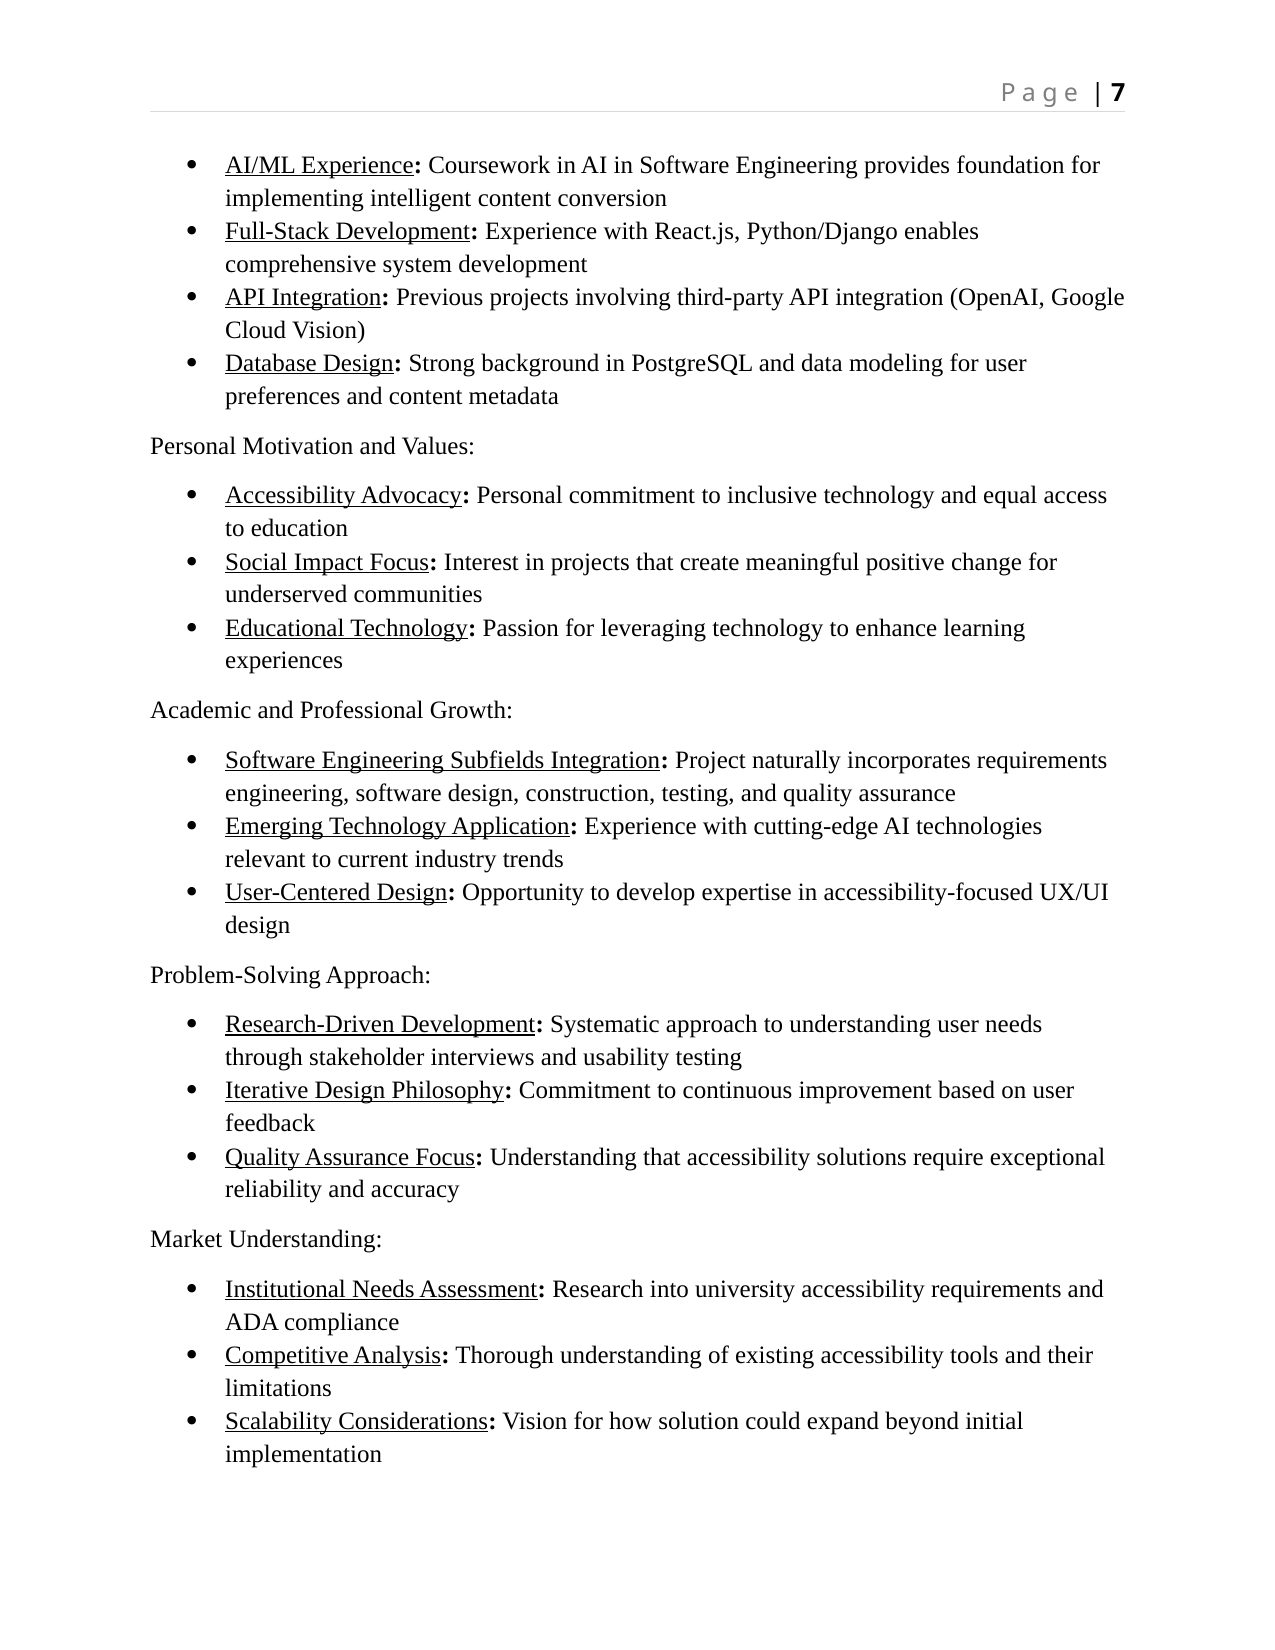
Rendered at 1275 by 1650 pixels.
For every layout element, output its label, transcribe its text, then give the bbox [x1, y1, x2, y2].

list API Integration: Previous projects involving third-party API integration (OpenAI, Google Cloud Vision) [187, 282, 1125, 344]
list Institutional Needs Assessment: Research into university accessibility requirements and ADA compliance [187, 1274, 1125, 1336]
list Iterative Design Philosophy: Commitment to continuous improvement based on user feedback [187, 1076, 1125, 1137]
text Personal Motivation and Values: [150, 431, 1125, 459]
text Academic and Professional Growth: [150, 695, 1125, 724]
list Full-Stack Development: Experience with React.js, Python/Django enables comprehensive system development [187, 216, 1125, 278]
list AI/ML Experience: Coursework in AI in Software Engineering provides foundation for implementing intelligent content conversion [187, 150, 1125, 212]
list Emerging Technology Application: Experience with cutting-edge AI technologies relevant to current industry trends [187, 811, 1125, 873]
list Educational Technology: Passion for leveraging technology to enhance learning experiences [187, 613, 1125, 674]
text Problem-Solving Approach: [150, 960, 1125, 988]
list Accessibility Advocacy: Personal commitment to inclusive technology and equal access to education [187, 481, 1125, 542]
list Software Engineering Subfields Integration: Project naturally incorporates requirements engineering, software design, construction, testing, and quality assurance [187, 745, 1125, 807]
list Database Design: Strong background in PostgreSQL and data modeling for user preferences and content metadata [187, 348, 1125, 410]
list Quality Assurance Focus: Understanding that accessibility solutions require exceptional reliability and accuracy [187, 1142, 1125, 1203]
list Research-Driven Development: Systematic approach to understanding user needs through stakeholder interviews and usability testing [187, 1009, 1125, 1071]
list User-Centered Design: Opportunity to develop expertise in accessibility-focused UX/UI design [187, 877, 1125, 939]
text Market Understanding: [150, 1224, 1125, 1253]
list Scalability Considerations: Vision for how solution could expand beyond initial implementation [187, 1406, 1125, 1468]
list Competitive Analysis: Thorough understanding of existing accessibility tools and their limitations [187, 1340, 1125, 1402]
list Social Impact Focus: Interest in projects that create meaningful positive change for underserved communities [187, 547, 1125, 608]
